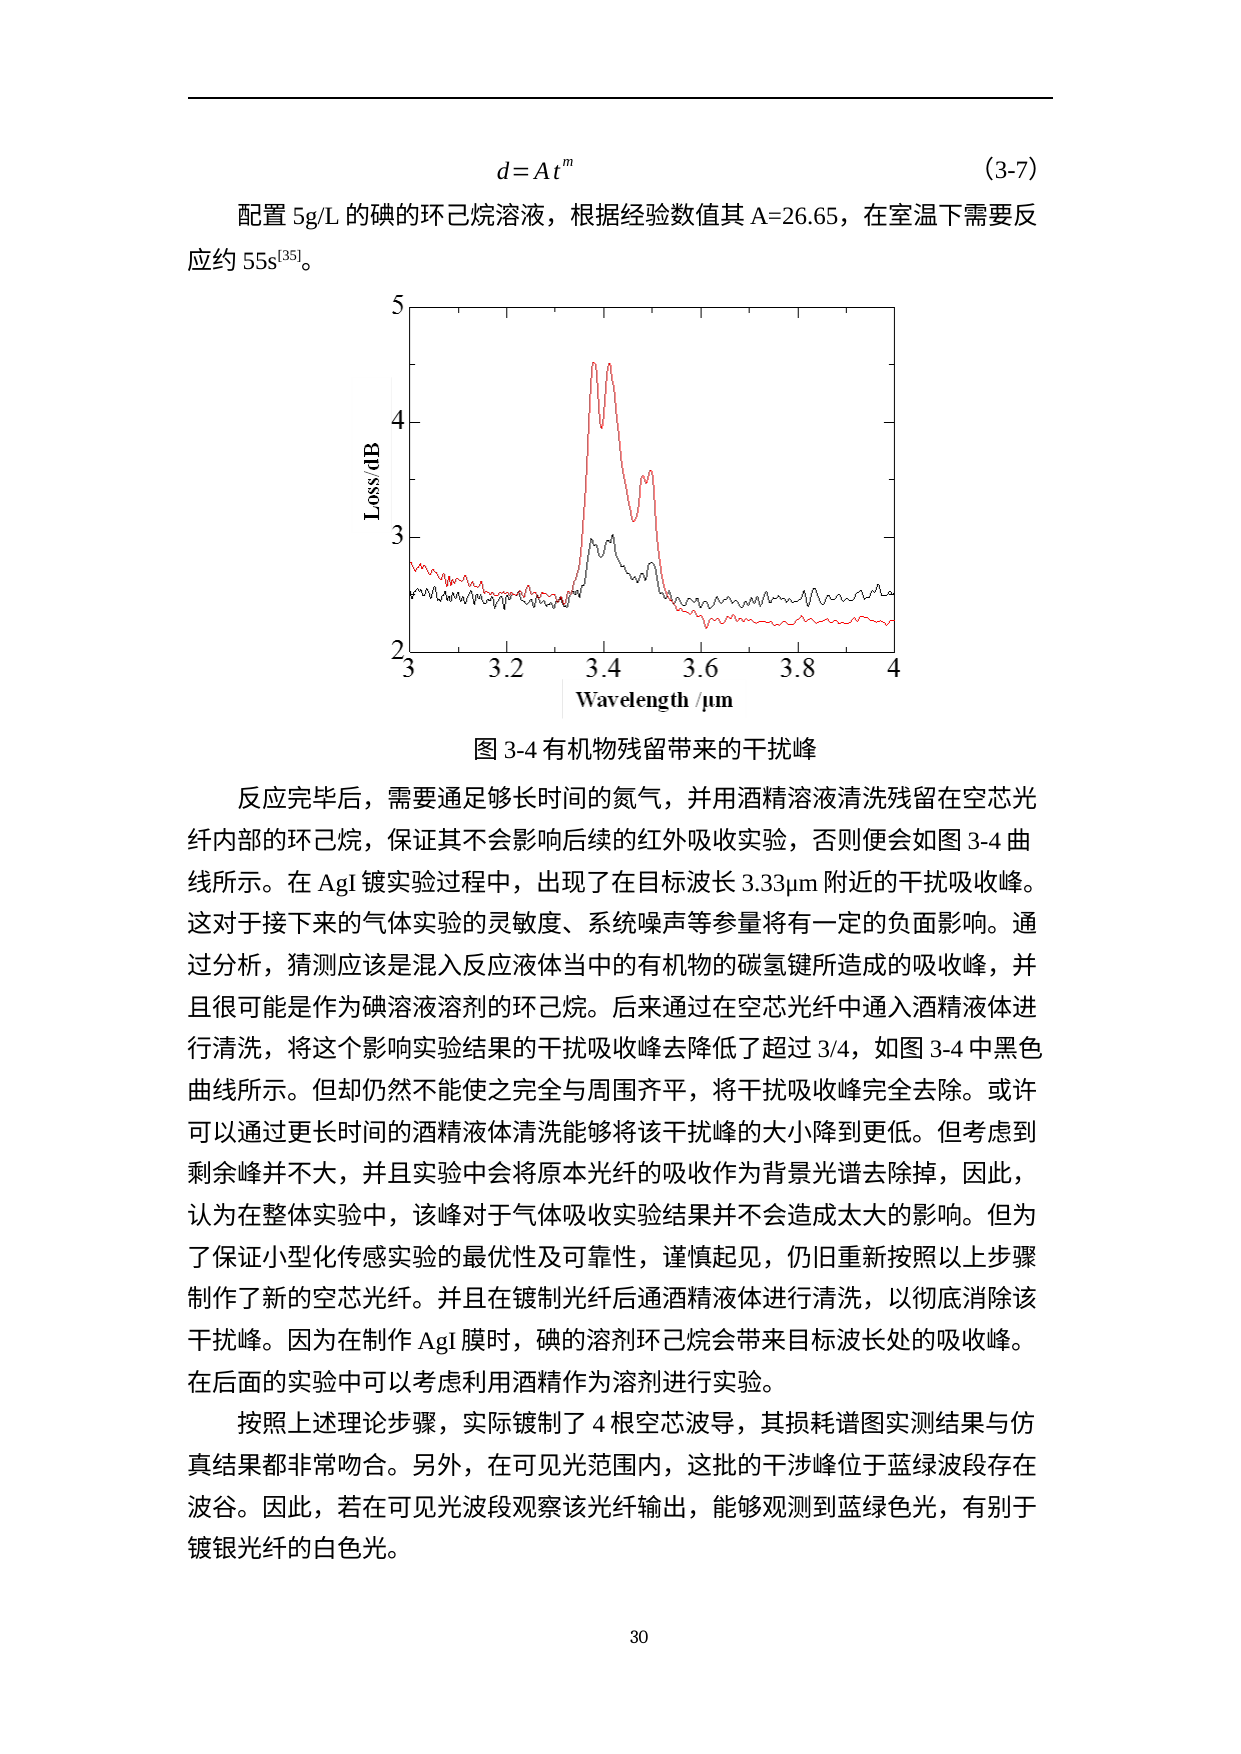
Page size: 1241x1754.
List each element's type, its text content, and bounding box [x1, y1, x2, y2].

picture [350, 286, 941, 722]
text 按照上述理论步骤，实际镀制了4根空芯波导，其损耗谱图实测结果与仿真结果都非常吻合。另外，在可见光范围内，这批的干涉峰位于蓝绿波段存在波谷。因此，若在可见光波段观察该光纤输出，能够观测到蓝绿色光，有别于镀银光纤的白色光。 [187, 1399, 1053, 1566]
text 图3-4有机物残留带来的干扰峰 [187, 729, 1053, 765]
text 配置5g/L的碘的环己烷溶液，根据经验数值其A=26.65，在室温下需要反应约55s[35]。 [187, 196, 1053, 277]
text （3-7） [187, 150, 1053, 186]
text 反应完毕后，需要通足够长时间的氮气，并用酒精溶液清洗残留在空芯光纤内部的环己烷，保证其不会影响后续的红外吸收实验，否则便会如图3-4曲线所示。在AgI镀实验过程中，出现了在目标波长3.33μm附近的干扰吸收峰。这对于接下来的气体实验的灵敏度、系统噪声等参量将有一定的负面影响。通过分析，猜测应该是混入反应液体当中的有机物的碳氢键所造成的吸收峰，并且很可能是作为碘溶液溶剂的环己烷。后来通过在空芯光纤中通入酒精液体进行清洗，将这个影响实验结果的干扰吸收峰去降低了超过3/4，如图3-4中黑色曲线所示。但却仍然不能使之完全与周围齐平，将干扰吸收峰完全去除。或许可以通过更长时间的酒精液体清洗能够将该干扰峰的大小降到更低。但考虑到剩余峰并不大，并且实验中会将原本光纤的吸收作为背景光谱去除掉，因此，认为在整体实验中，该峰对于气体吸收实验结果并不会造成太大的影响。但为了保证小型化传感实验的最优性及可靠性，谨慎起见，仍旧重新按照以上步骤制作了新的空芯光纤。并且在镀制光纤后通酒精液体进行清洗，以彻底消除该干扰峰。因为在制作AgI膜时，碘的溶剂环己烷会带来目标波长处的吸收峰。在后面的实验中可以考虑利用酒精作为溶剂进行实验。 [187, 774, 1053, 1399]
